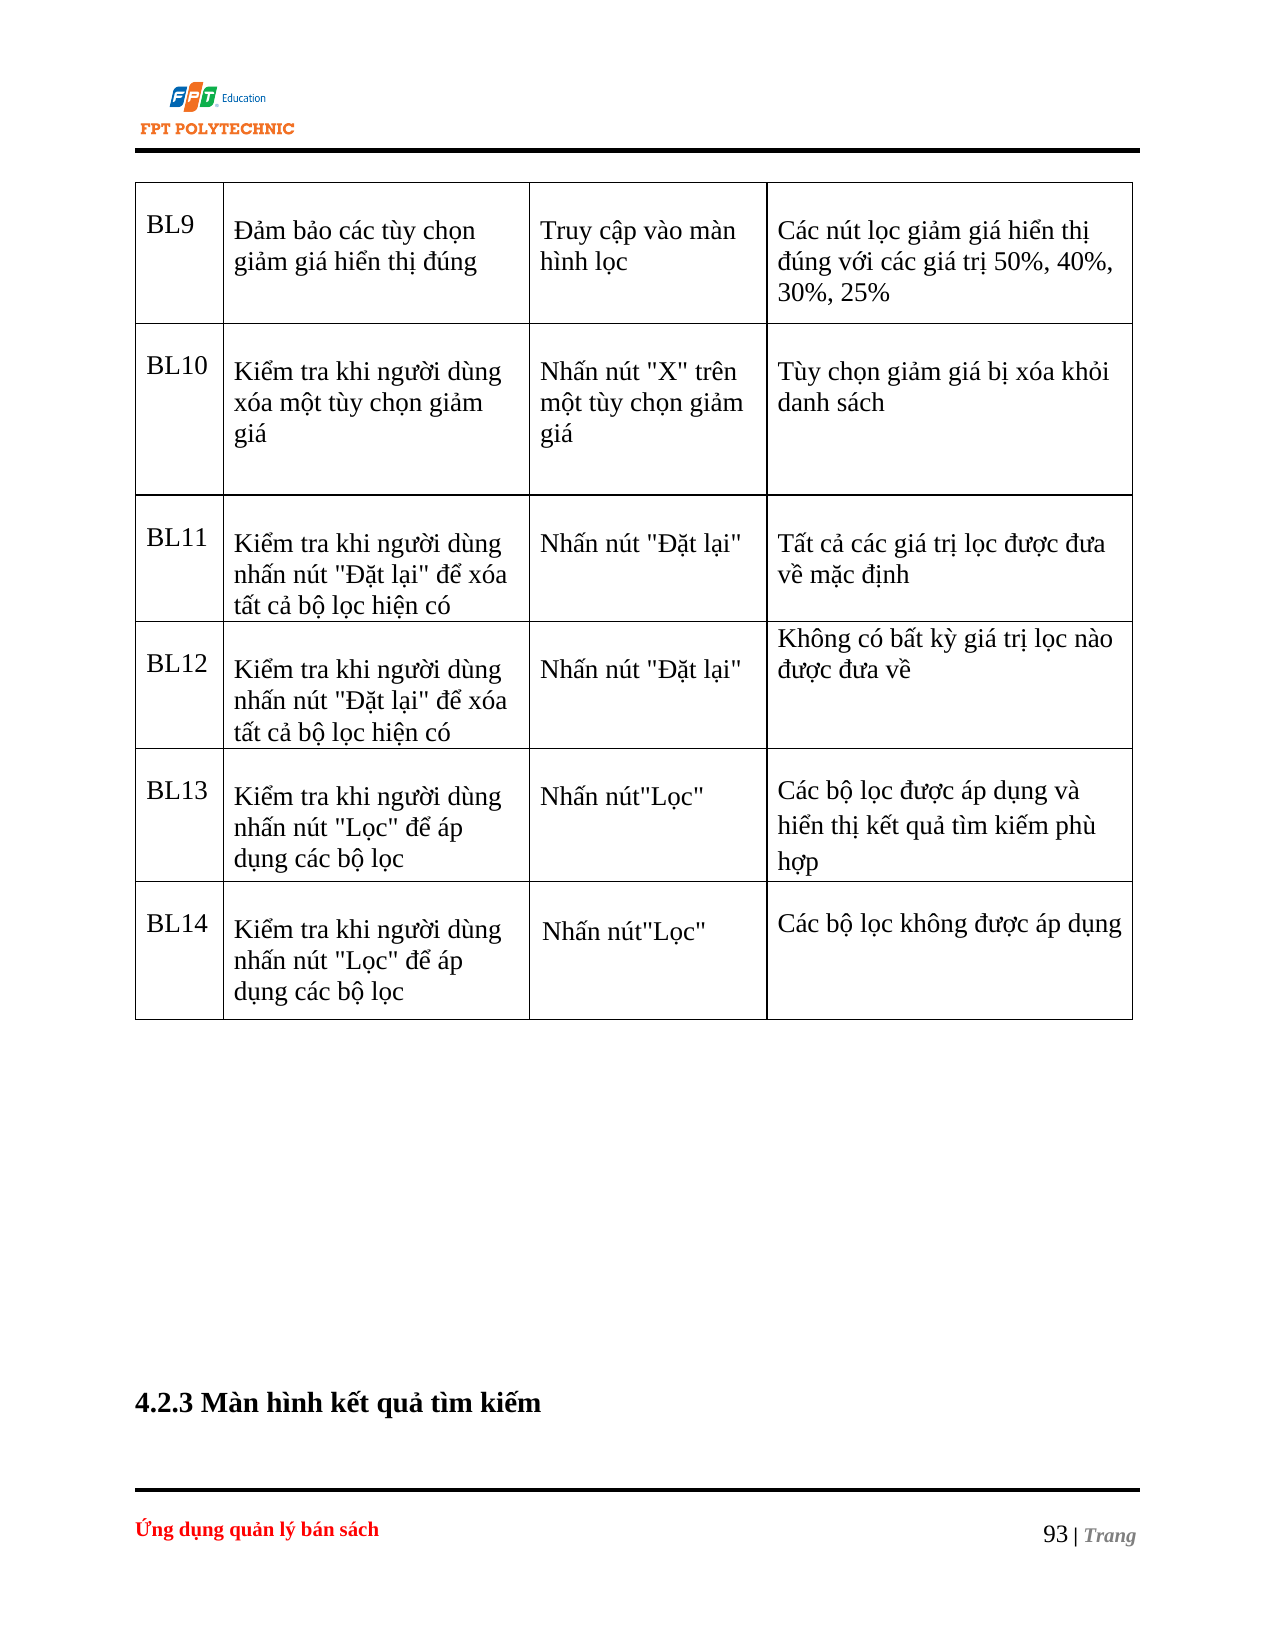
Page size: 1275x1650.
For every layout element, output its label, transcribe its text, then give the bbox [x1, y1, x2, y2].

table_cell Nhấn nút "Đặt lại" [530, 622, 766, 747]
table_cell Không có bất kỳ giá trị lọc nào được đưa về [768, 622, 1132, 747]
table_cell BL14 [136, 882, 223, 1019]
picture [135, 75, 299, 147]
table_cell Tùy chọn giảm giá bị xóa khỏi danh sách [768, 324, 1132, 494]
table_cell Kiểm tra khi người dùng nhấn nút "Lọc" để áp dụng các bộ lọc [224, 882, 529, 1019]
table_cell Tất cả các giá trị lọc được đưa về mặc định [768, 496, 1132, 621]
table_cell Các bộ lọc không được áp dụng [768, 882, 1132, 1019]
table_cell Nhấn nút "X" trên một tùy chọn giảm giá [530, 324, 766, 494]
table_cell Kiểm tra khi người dùng nhấn nút "Đặt lại" để xóa tất cả bộ lọc hiện có [224, 496, 529, 621]
table_cell Kiểm tra khi người dùng xóa một tùy chọn giảm giá [224, 324, 529, 494]
table_cell Các nút lọc giảm giá hiển thị đúng với các giá trị 50%, 40%, 30%, 25% [768, 183, 1132, 322]
table_cell Đảm bảo các tùy chọn giảm giá hiển thị đúng [224, 183, 529, 322]
table_cell Nhấn nút "Đặt lại" [530, 496, 766, 621]
table_cell BL11 [136, 496, 223, 621]
table_cell Kiểm tra khi người dùng nhấn nút "Lọc" để áp dụng các bộ lọc [224, 749, 529, 881]
table_cell Các bộ lọc được áp dụng và hiển thị kết quả tìm kiếm phù hợp [768, 749, 1132, 881]
text 4.2.3 Màn hình kết quả tìm kiếm [135, 1385, 1140, 1418]
table_cell BL10 [136, 324, 223, 494]
table_cell BL9 [136, 183, 223, 322]
table_cell [530, 882, 766, 1019]
table_cell Nhấn nút"Lọc" [530, 749, 766, 881]
table_cell Kiểm tra khi người dùng nhấn nút "Đặt lại" để xóa tất cả bộ lọc hiện có [224, 622, 529, 747]
table_cell Truy cập vào màn hình lọc [530, 183, 766, 322]
table_cell BL13 [136, 749, 223, 881]
table_cell BL12 [136, 622, 223, 747]
